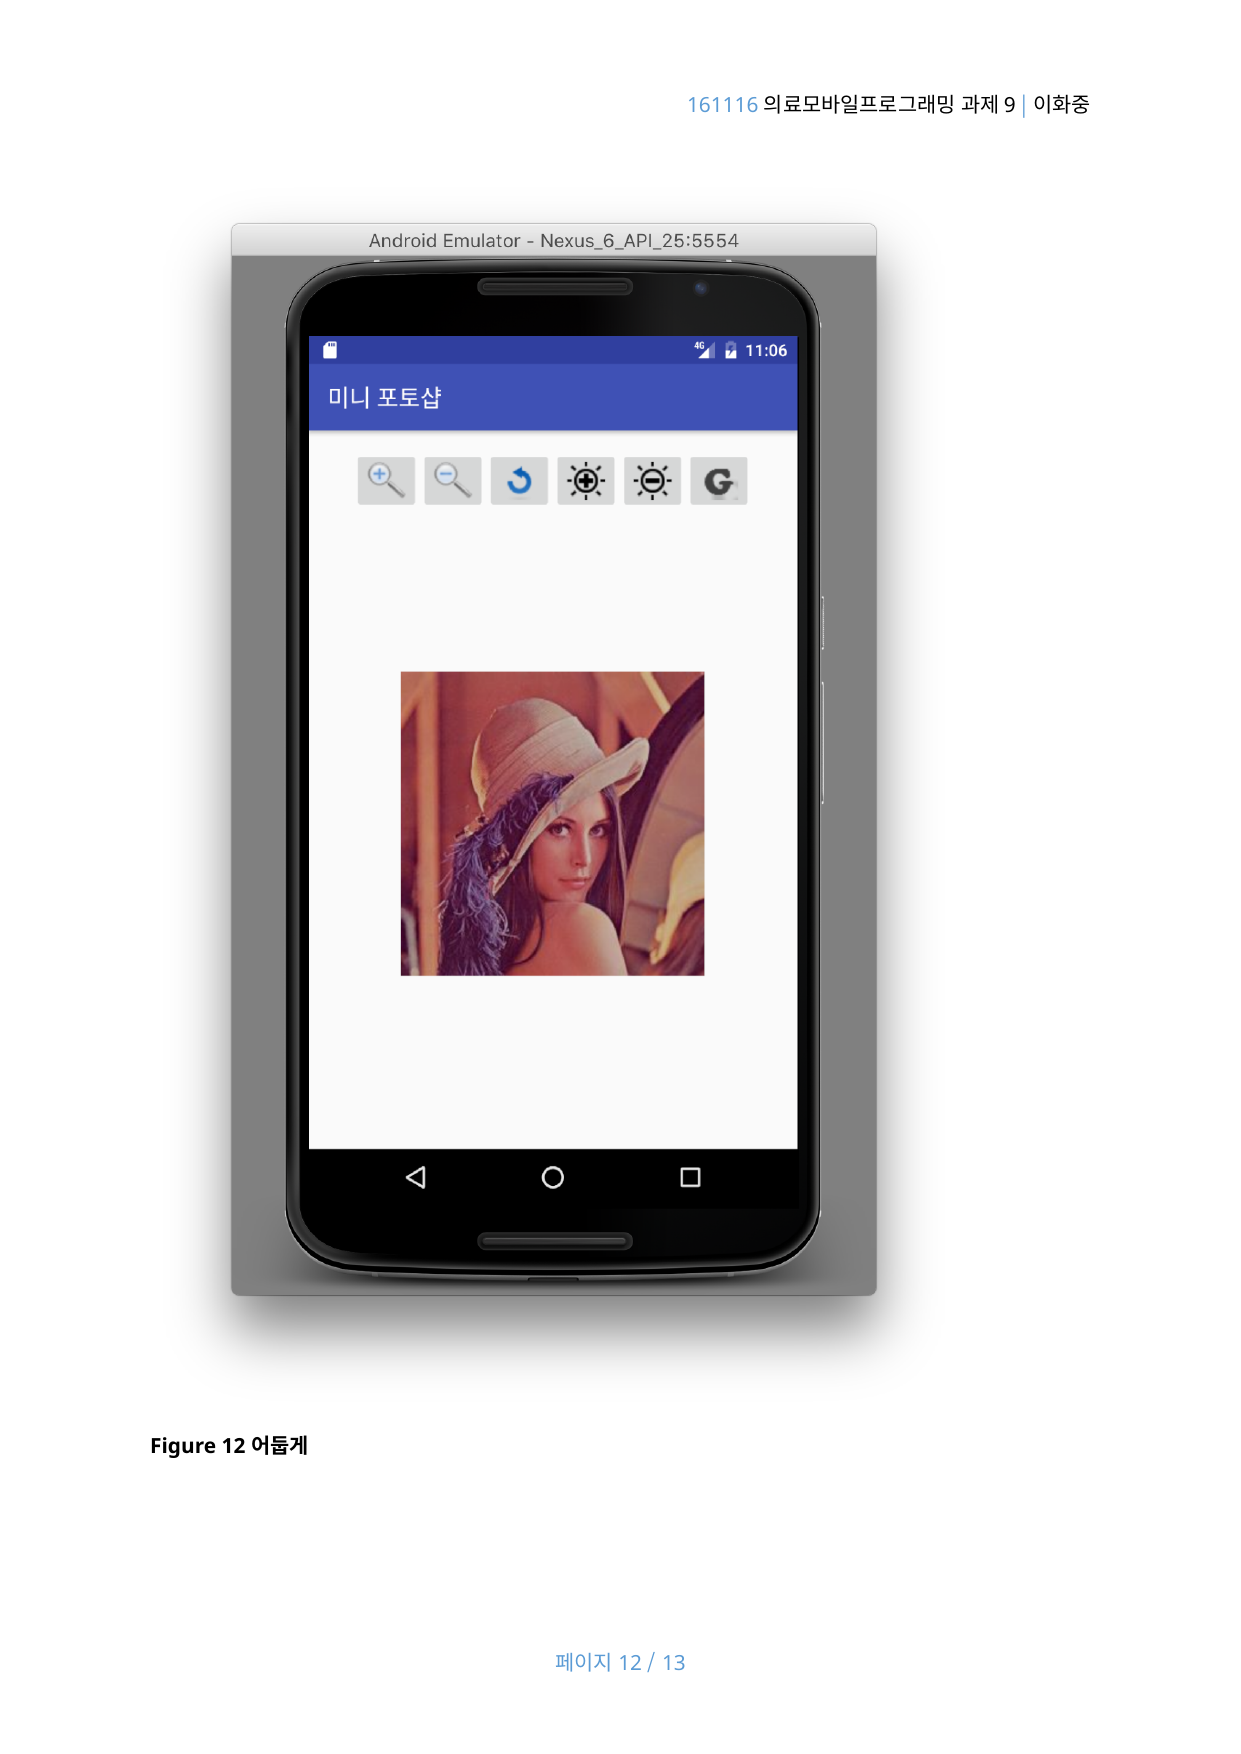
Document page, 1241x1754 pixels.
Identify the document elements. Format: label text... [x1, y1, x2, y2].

picture [150, 177, 957, 1411]
